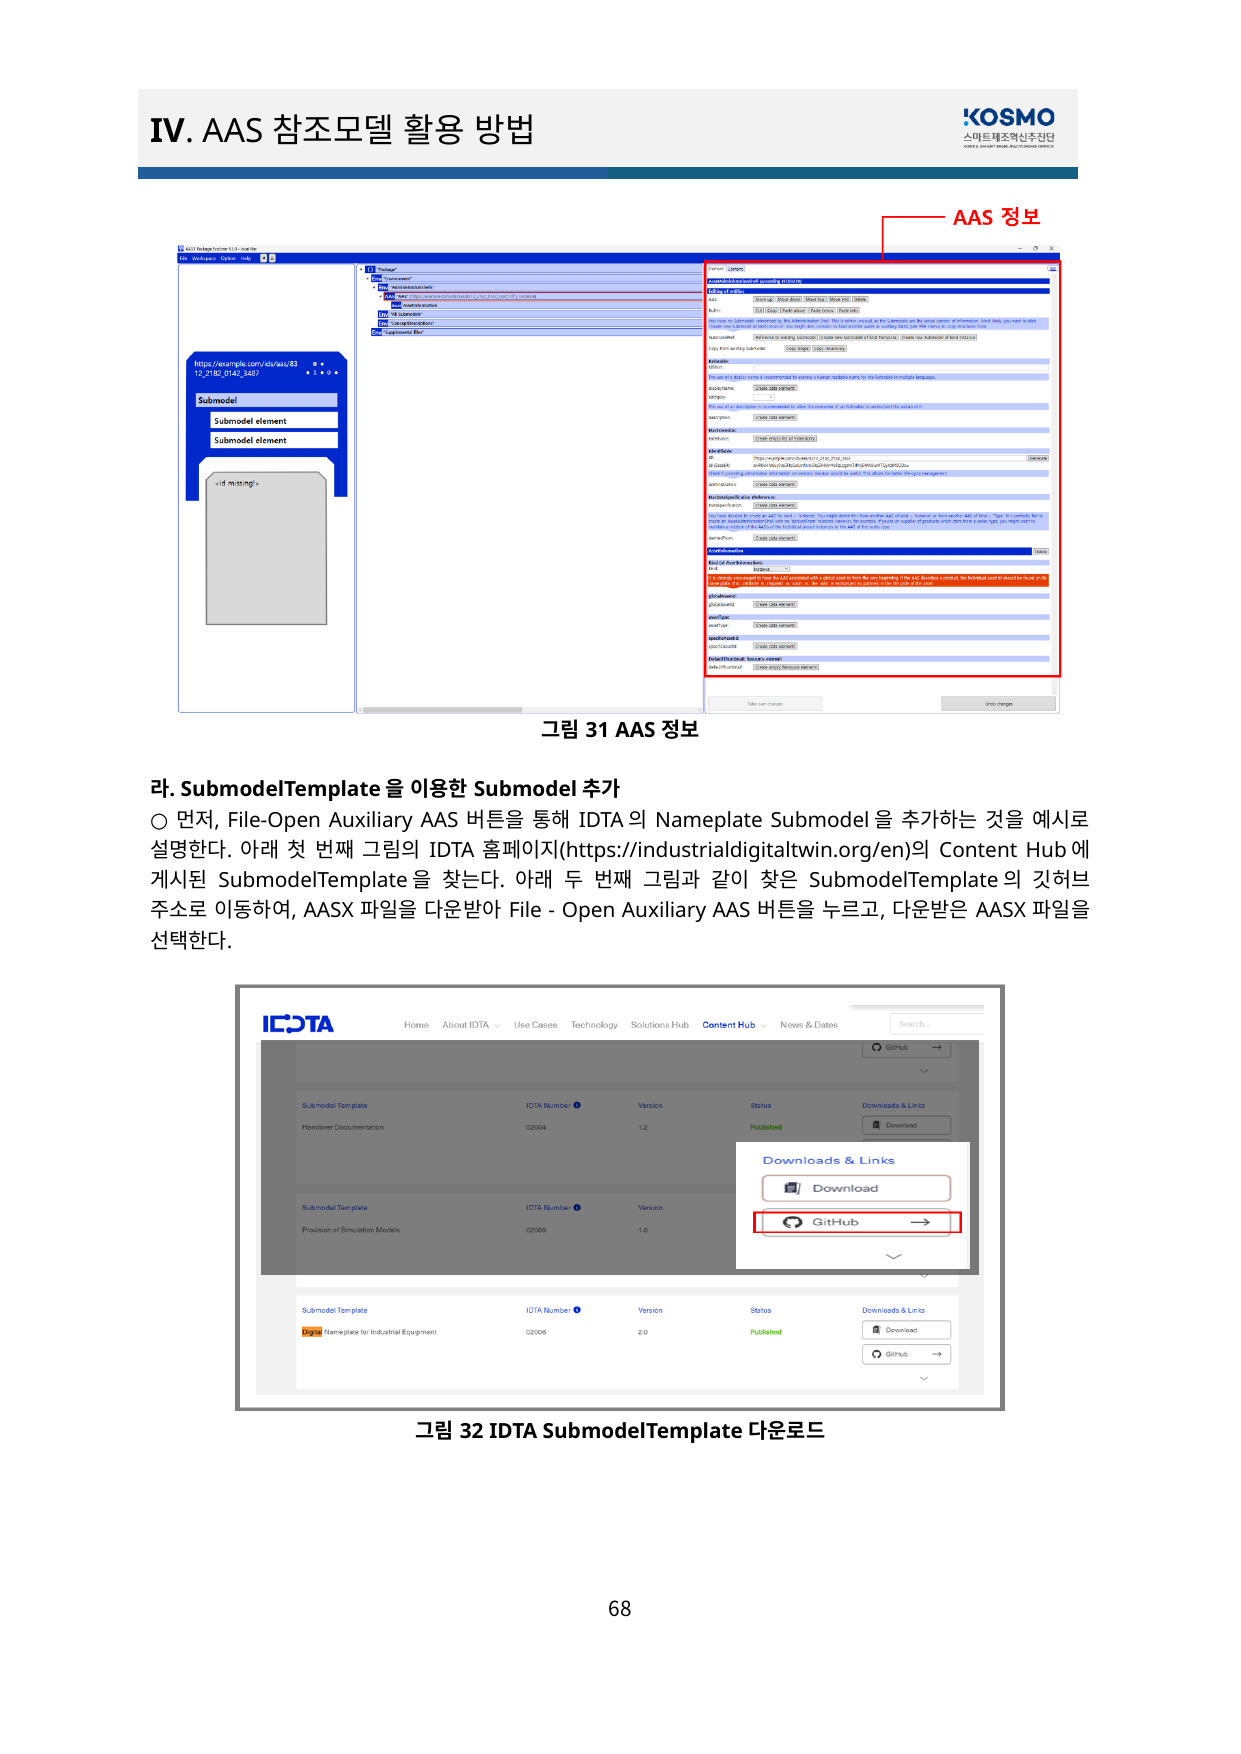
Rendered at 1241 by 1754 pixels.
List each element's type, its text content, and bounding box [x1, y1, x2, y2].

picture [177, 207, 1064, 714]
text 그림 32 IDTA SubmodelTemplate 다운로드 [150, 1414, 1090, 1444]
picture [225, 982, 1016, 1414]
text 그림 31 AAS 정보 [150, 714, 1090, 744]
text 라. SubmodelTemplate을 이용한 Submodel 추가 [150, 772, 1090, 803]
picture [963, 108, 1055, 148]
text ○ 먼저, File-Open Auxiliary AAS 버튼을 통해 IDTA의 Nameplate Submodel을 추가하는 것을 예시로 설명한다. 아래 첫 번째 그림의 IDTA 홈페이지(https://industrialdigitaltwin.org/en)의 Content Hub에 게시된 SubmodelTemplate을 찾는다. 아래 두 번째 그림과 같이 찾은 SubmodelTemplate의 깃허브 주소로 이동하여, AASX 파일을 다운받아 File - Open Auxiliary AAS 버튼을 누르고, 다운받은 AASX 파일을 선택한다. [150, 803, 1090, 954]
